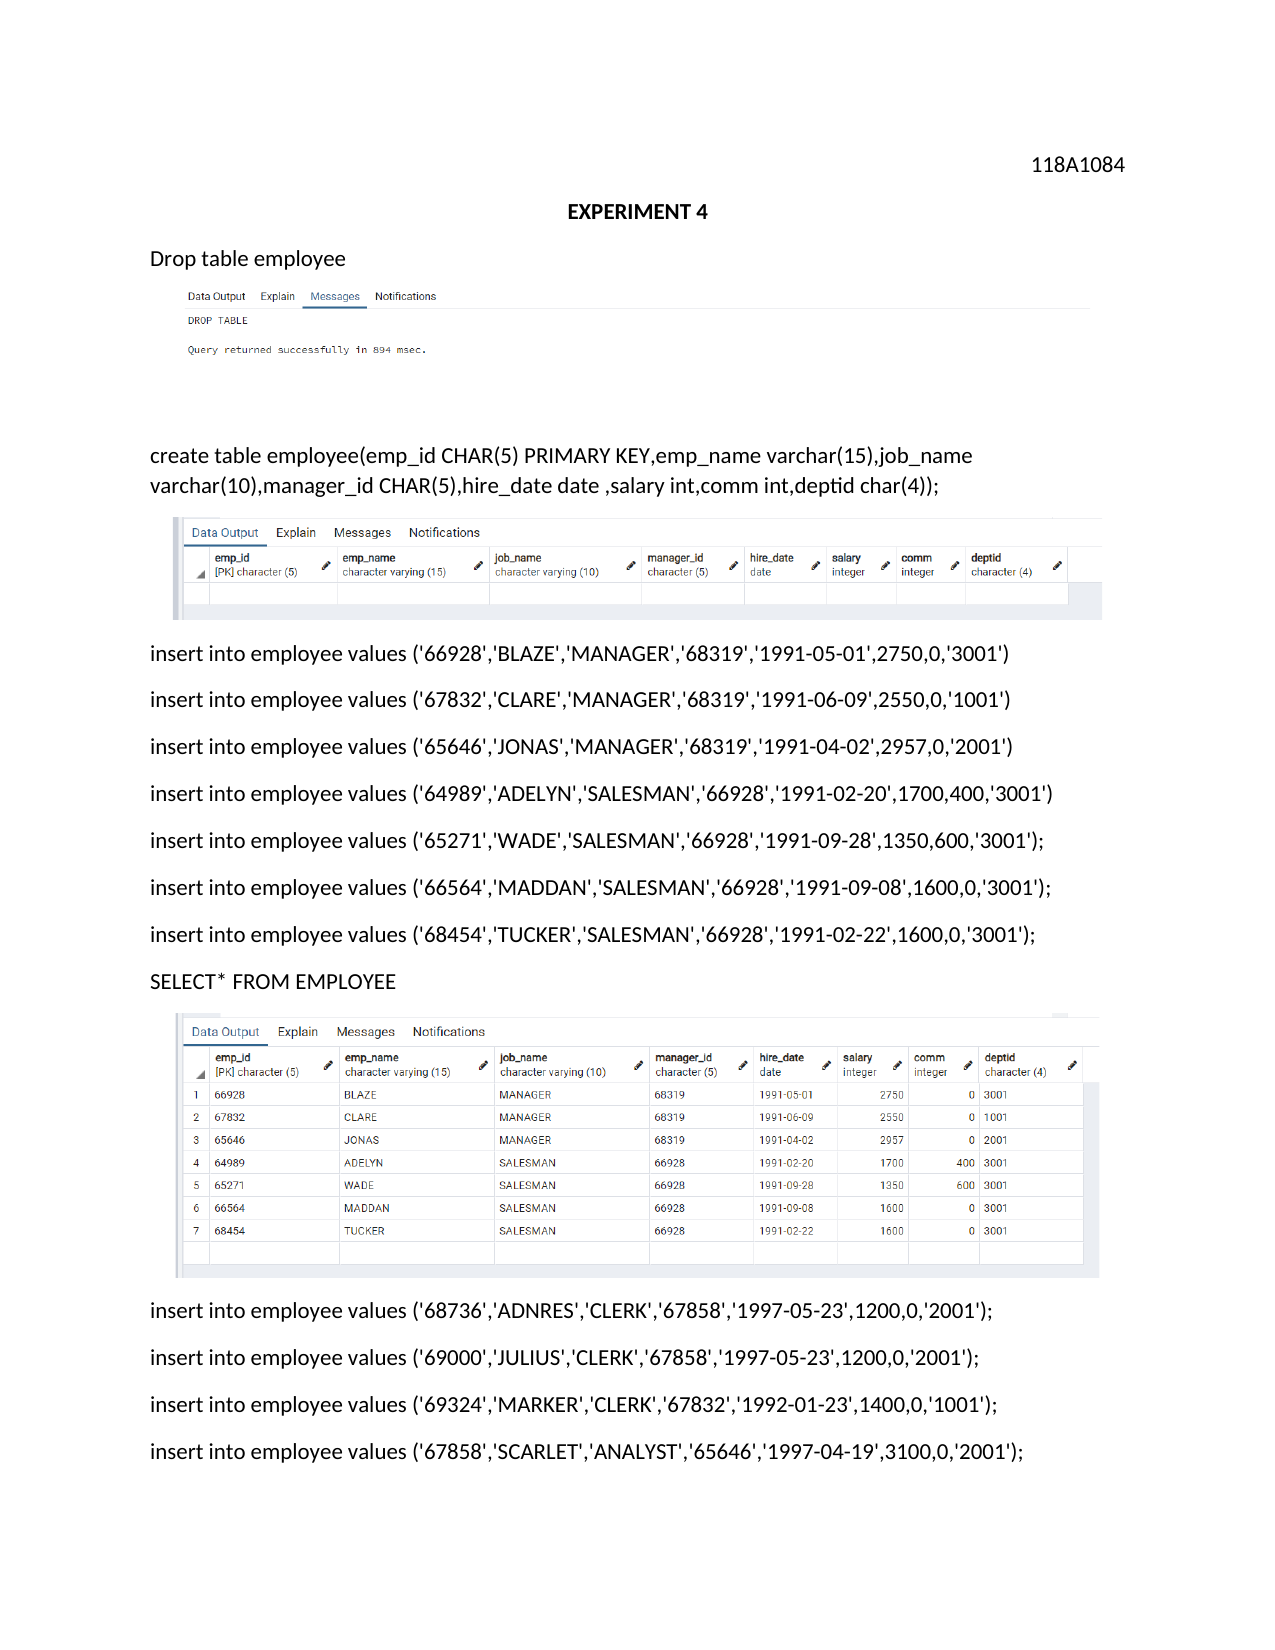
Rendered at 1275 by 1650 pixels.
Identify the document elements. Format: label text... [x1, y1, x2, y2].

text EXPERIMENT 4 [150, 197, 1125, 225]
text create table employee(emp_id CHAR(5) PRIMARY KEY,emp_name varchar(15),job_name varchar(10),manager_id CHAR(5),hire_date date ,salary int,comm int,deptid char(4)); [150, 441, 1125, 499]
text insert into employee values ('64989','ADELYN','SALESMAN','66928','1991-02-20',1700,400,'3001') [150, 779, 1125, 807]
text insert into employee values ('65271','WADE','SALESMAN','66928','1991-09-28',1350,600,'3001'); [150, 826, 1125, 854]
text insert into employee values ('67832','CLARE','MANAGER','68319','1991-06-09',2550,0,'1001') [150, 686, 1125, 714]
picture [184, 290, 1091, 422]
text insert into employee values ('67858','SCARLET','ANALYST','65646','1997-04-19',3100,0,'2001'); [150, 1437, 1125, 1465]
text insert into employee values ('66928','BLAZE','MANAGER','68319','1991-05-01',2750,0,'3001') [150, 639, 1125, 667]
text insert into employee values ('65646','JONAS','MANAGER','68319','1991-04-02',2957,0,'2001') [150, 732, 1125, 761]
text insert into employee values ('68736','ADNRES','CLERK','67858','1997-05-23',1200,0,'2001'); [150, 1296, 1125, 1324]
picture [175, 1013, 1100, 1278]
text 118A1084 [150, 150, 1125, 178]
picture [172, 517, 1103, 620]
text SELECT* FROM EMPLOYEE [150, 967, 1125, 995]
text insert into employee values ('69000','JULIUS','CLERK','67858','1997-05-23',1200,0,'2001'); [150, 1343, 1125, 1371]
text Drop table employee [150, 244, 1125, 272]
text insert into employee values ('68454','TUCKER','SALESMAN','66928','1991-02-22',1600,0,'3001'); [150, 920, 1125, 948]
text insert into employee values ('66564','MADDAN','SALESMAN','66928','1991-09-08',1600,0,'3001'); [150, 873, 1125, 901]
text insert into employee values ('69324','MARKER','CLERK','67832','1992-01-23',1400,0,'1001'); [150, 1390, 1125, 1418]
